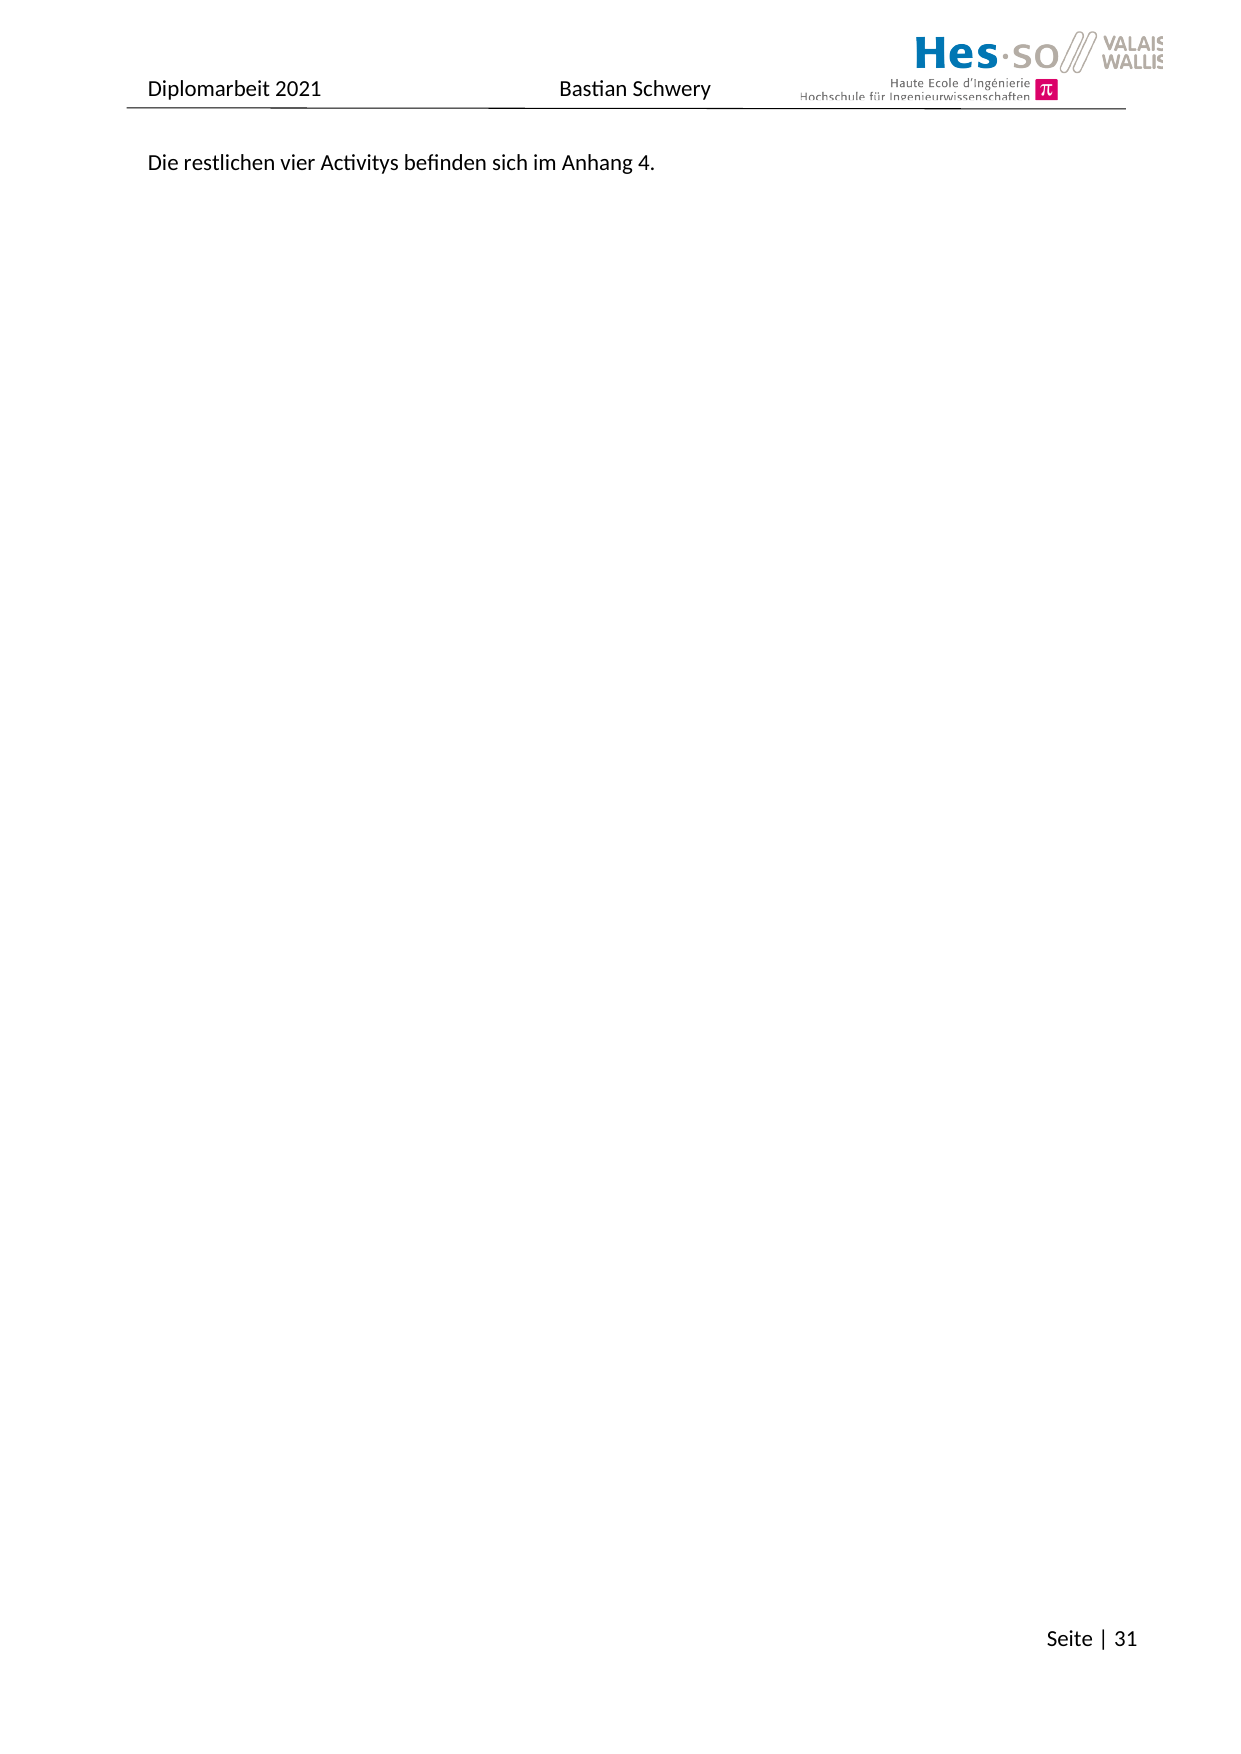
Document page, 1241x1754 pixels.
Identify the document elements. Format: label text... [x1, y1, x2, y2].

text Die restlichen vier Activitys befinden sich im Anhang 4. [148, 148, 1137, 176]
picture [800, 31, 1163, 100]
